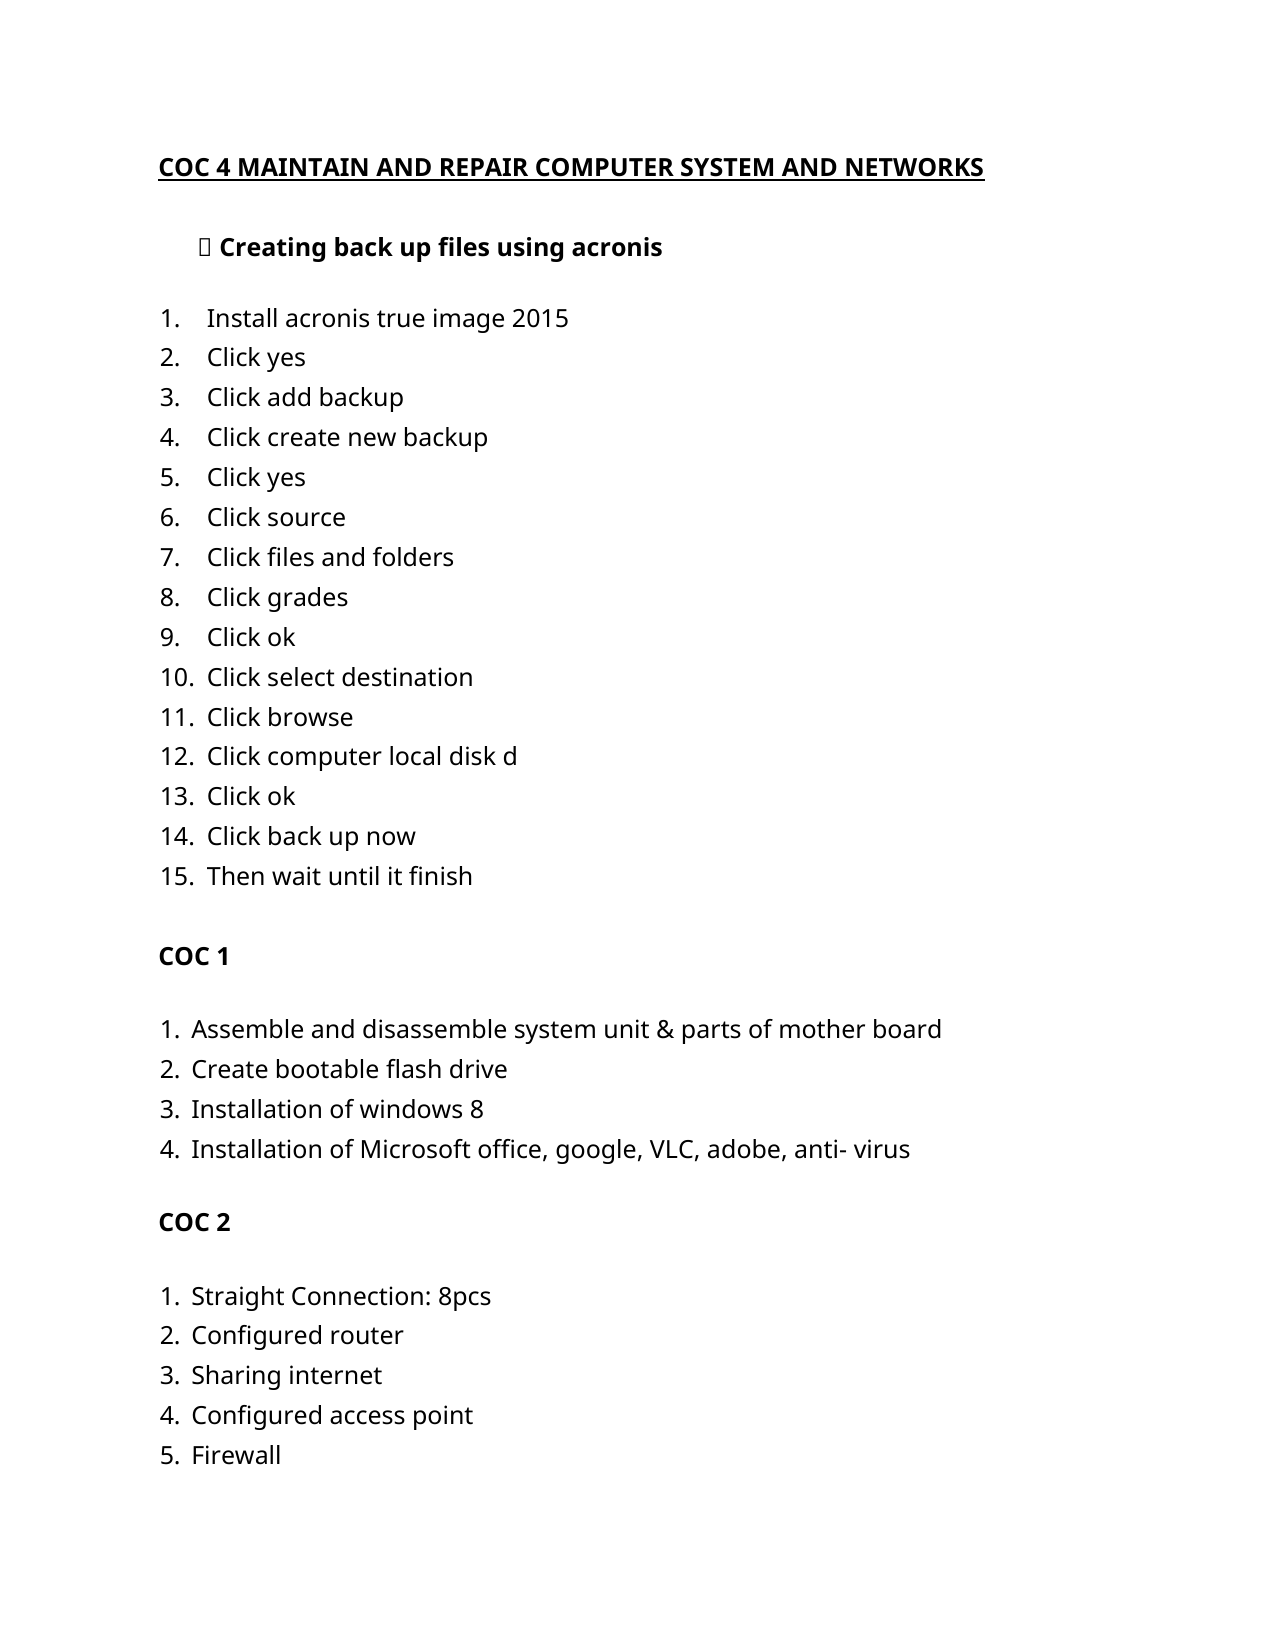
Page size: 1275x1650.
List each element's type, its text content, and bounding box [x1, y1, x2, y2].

list Installation of windows 8 [159, 1092, 1125, 1126]
text COC 1 [158, 939, 1125, 973]
list Installation of Microsoft office, google, VLC, adobe, anti- virus [159, 1132, 1125, 1166]
list Click source [159, 500, 1125, 534]
list Straight Connection: 8pcs [159, 1278, 1125, 1312]
list Click grades [159, 579, 1125, 613]
list Click computer local disk d [159, 739, 1125, 773]
list Click files and folders [159, 539, 1125, 574]
list Click yes [159, 340, 1125, 374]
list Firewall [159, 1438, 1125, 1472]
list Click yes [159, 460, 1125, 494]
list Click ok [159, 619, 1125, 653]
list Click ok [159, 779, 1125, 813]
list Click select destination [159, 659, 1125, 693]
list Click add backup [159, 380, 1125, 414]
text COC 4 MAINTAIN AND REPAIR COMPUTER SYSTEM AND NETWORKS [158, 150, 1125, 184]
list Click browse [159, 699, 1125, 733]
list Configured router [159, 1318, 1125, 1352]
list Assemble and disassemble system unit & parts of mother board [159, 1012, 1125, 1046]
list Install acronis true image 2015 [159, 300, 1125, 334]
list Click back up now [159, 819, 1125, 853]
list Click create new backup [159, 420, 1125, 454]
list Configured access point [159, 1398, 1125, 1432]
list Create bootable flash drive [159, 1052, 1125, 1086]
text COC 2 [158, 1205, 1125, 1239]
text  Creating back up files using acronis [197, 230, 1125, 264]
list Then wait until it finish [159, 859, 1125, 893]
list Sharing internet [159, 1358, 1125, 1392]
